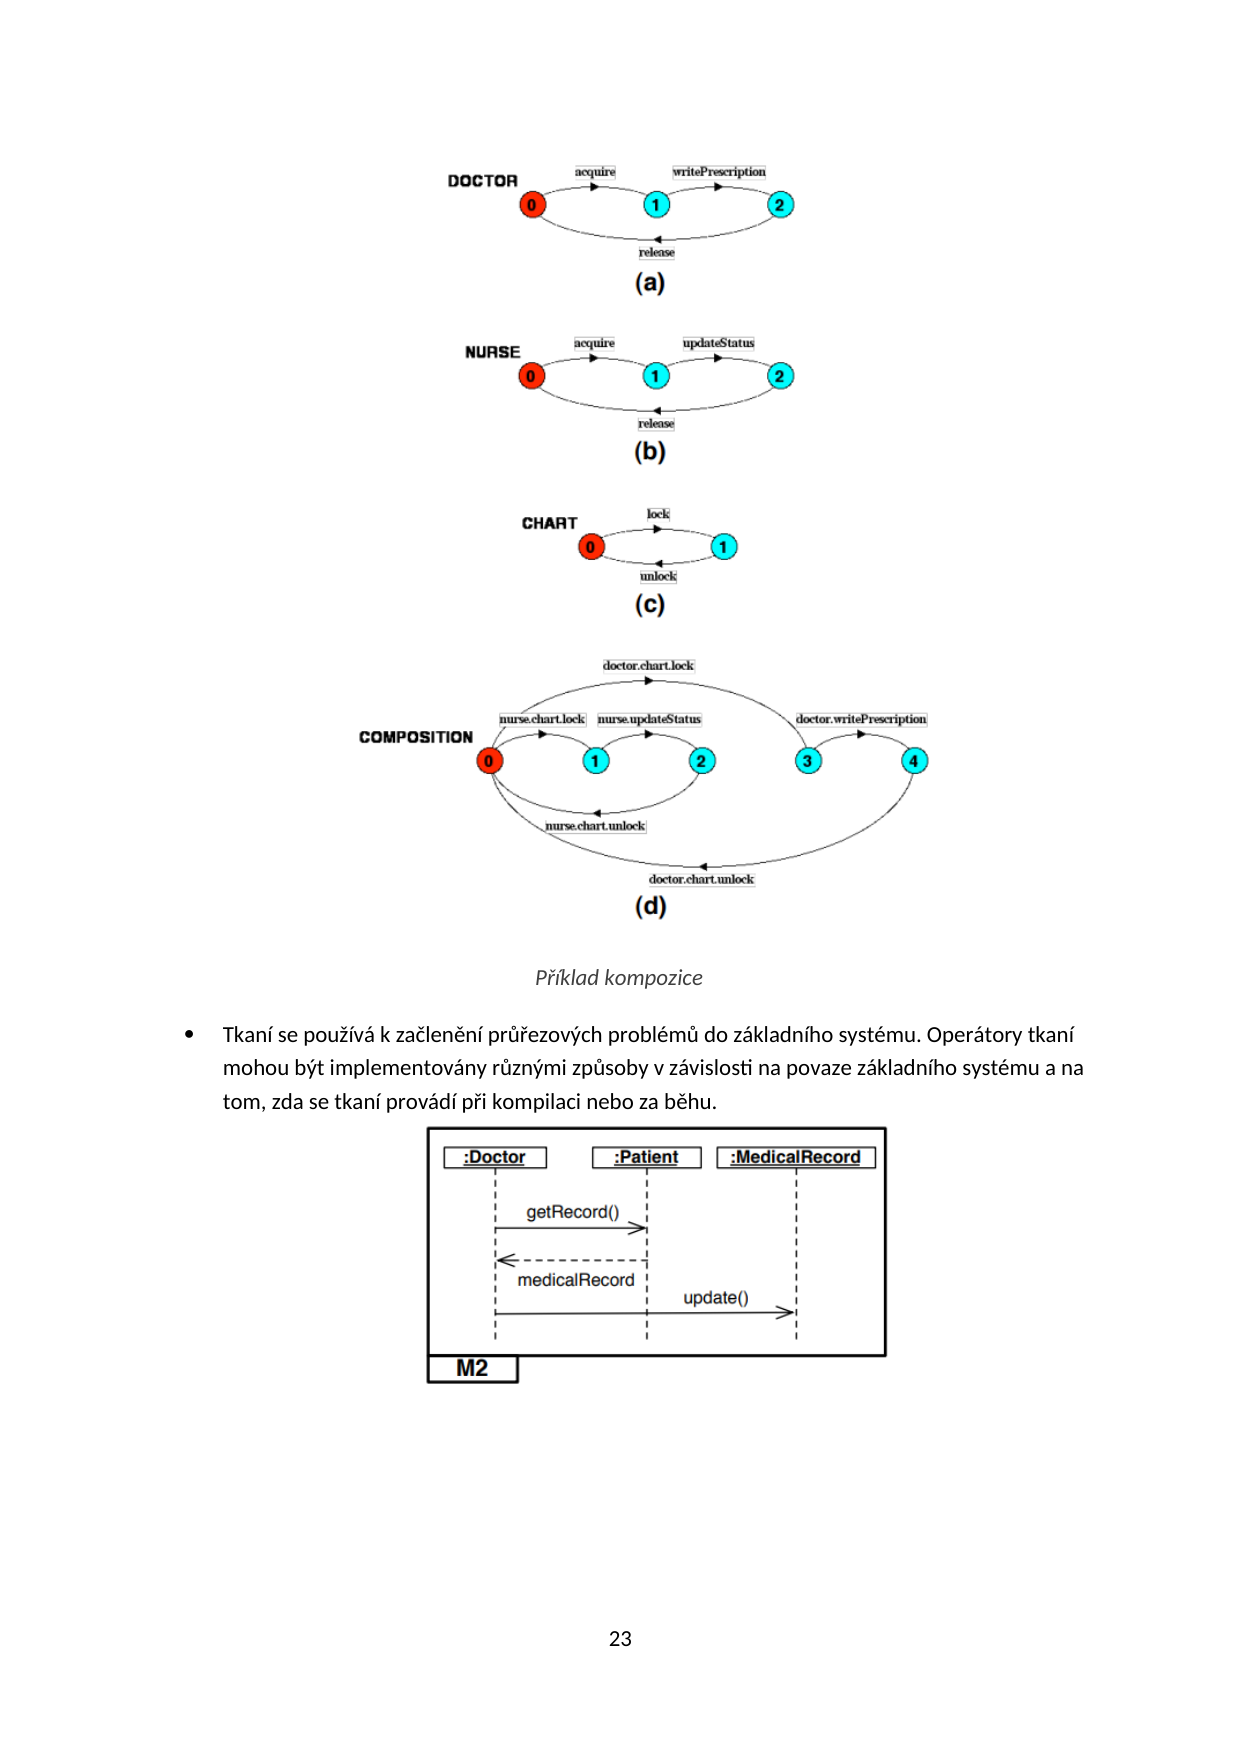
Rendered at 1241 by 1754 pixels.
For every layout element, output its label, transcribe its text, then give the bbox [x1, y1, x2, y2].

text Příklad kompozice [238, 963, 1003, 992]
picture [349, 147, 966, 936]
picture [420, 1120, 895, 1387]
list Tkaní se používá k začlenění průřezových problémů do základního systému. Operátory tkaní mohou být implementovány různými způsoby v závislosti na povaze základního systému a na tom, zda se tkaní provádí při kompilaci nebo za běhu. [185, 1020, 1093, 1115]
